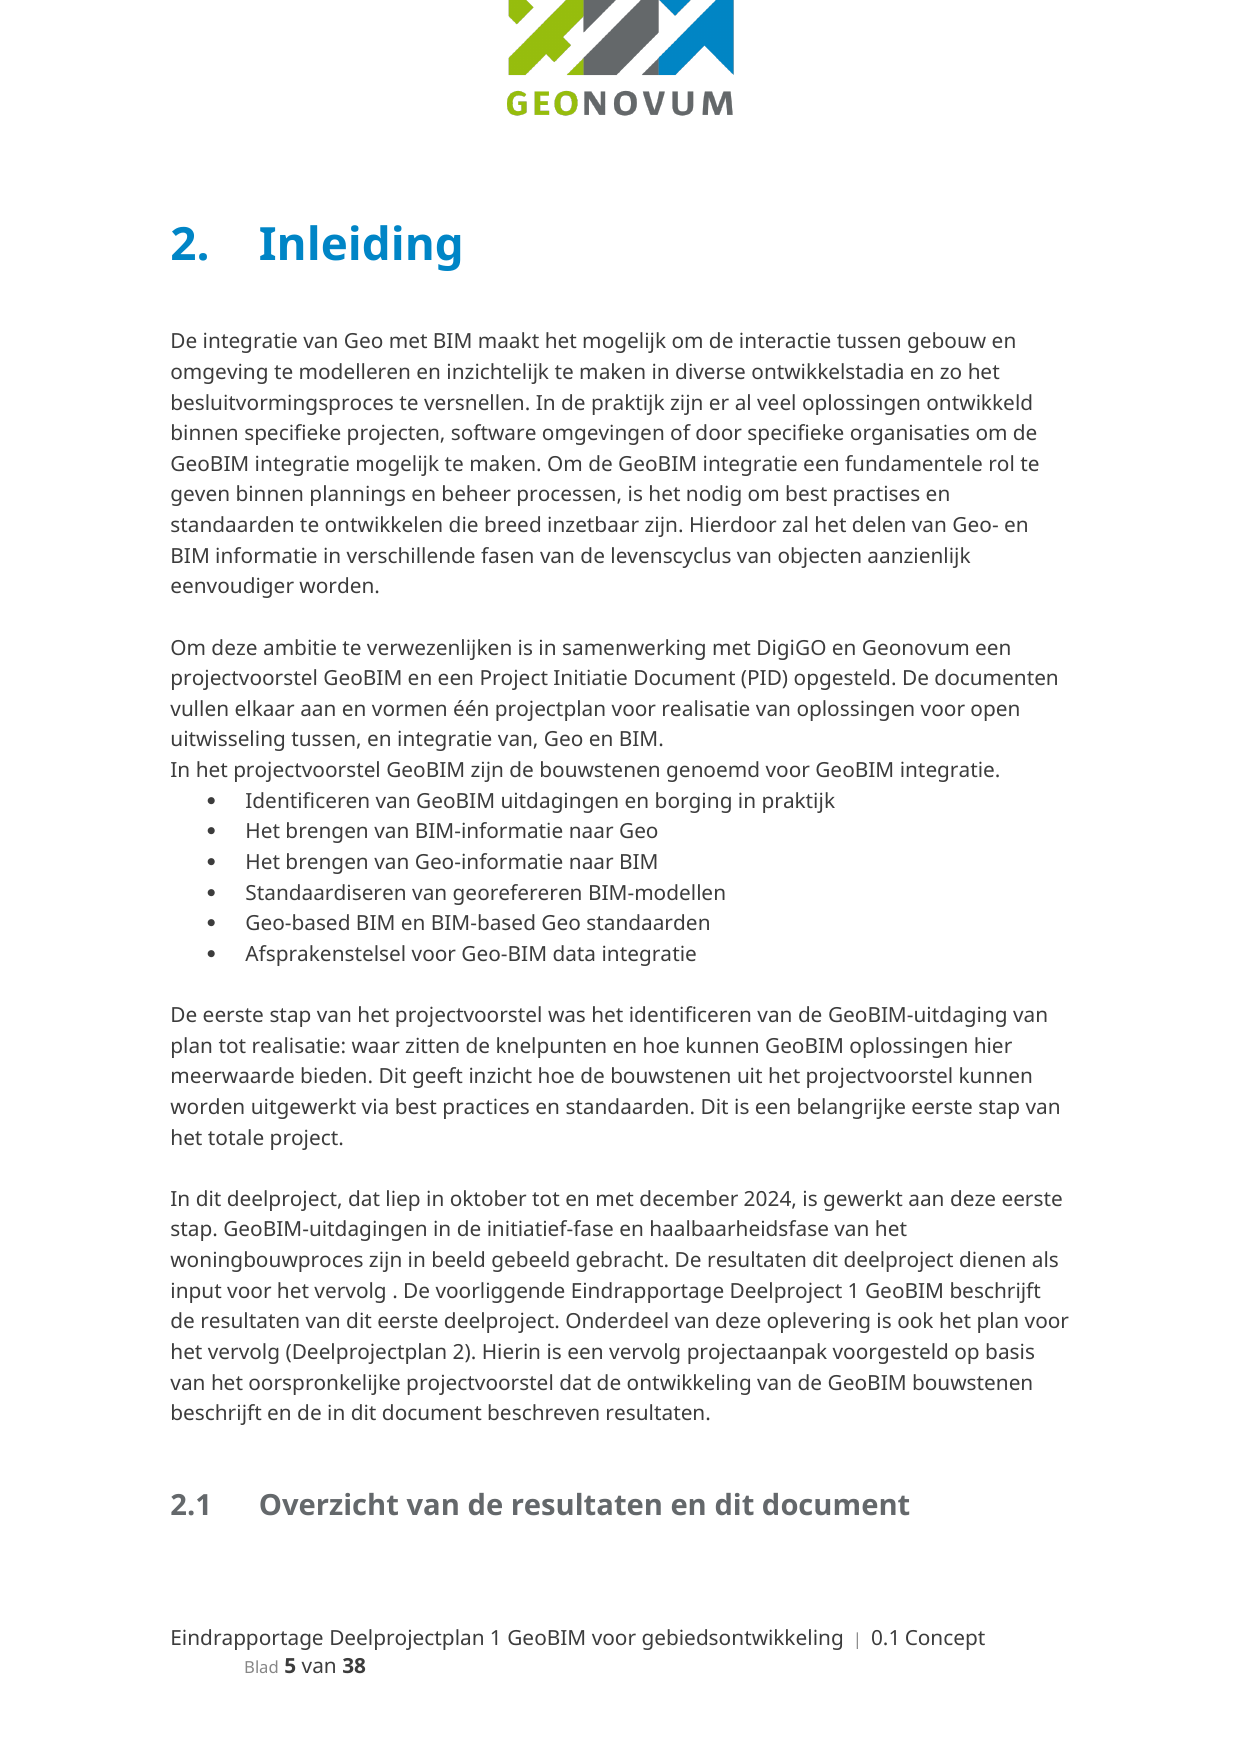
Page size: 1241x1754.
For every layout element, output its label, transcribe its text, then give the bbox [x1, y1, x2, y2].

subtitle Overzicht van de resultaten en dit document [170, 1484, 1070, 1524]
text In dit deelproject, dat liep in oktober tot en met december 2024, is gewerkt aan deze eerste stap. GeoBIM-uitdagingen in de initiatief-fase en haalbaarheidsfase van het woningbouwproces zijn in beeld gebeeld gebracht. De resultaten dit deelproject dienen als input voor het vervolg . De voorliggende Eindrapportage Deelproject 1 GeoBIM beschrijft de resultaten van dit eerste deelproject. Onderdeel van deze oplevering is ook het plan voor het vervolg (Deelprojectplan 2). Hierin is een vervolg projectaanpak voorgesteld op basis van het oorspronkelijke projectvoorstel dat de ontwikkeling van de GeoBIM bouwstenen beschrijft en de in dit document beschreven resultaten. [170, 1184, 1070, 1427]
subtitle Inleiding [170, 212, 1070, 274]
text De integratie van Geo met BIM maakt het mogelijk om de interactie tussen gebouw en omgeving te modelleren en inzichtelijk te maken in diverse ontwikkelstadia en zo het besluitvormingsproces te versnellen. In de praktijk zijn er al veel oplossingen ontwikkeld binnen specifieke projecten, software omgevingen of door specifieke organisaties om de GeoBIM integratie mogelijk te maken. Om de GeoBIM integratie een fundamentele rol te geven binnen plannings en beheer processen, is het nodig om best practises en standaarden te ontwikkelen die breed inzetbaar zijn. Hierdoor zal het delen van Geo- en BIM informatie in verschillende fasen van de levenscyclus van objecten aanzienlijk eenvoudiger worden. [170, 326, 1070, 600]
text De eerste stap van het projectvoorstel was het identificeren van de GeoBIM-uitdaging van plan tot realisatie: waar zitten de knelpunten en hoe kunnen GeoBIM oplossingen hier meerwaarde bieden. Dit geeft inzicht hoe de bouwstenen uit het projectvoorstel kunnen worden uitgewerkt via best practices en standaarden. Dit is een belangrijke eerste stap van het totale project. [170, 1000, 1070, 1151]
list Het brengen van Geo-informatie naar BIM [208, 847, 1070, 875]
picture [505, 0, 736, 118]
list Identificeren van GeoBIM uitdagingen en borging in praktijk [208, 786, 1070, 814]
list Het brengen van BIM-informatie naar Geo [208, 816, 1070, 845]
list Standaardiseren van georefereren BIM-modellen [208, 878, 1070, 906]
list Afsprakenstelsel voor Geo-BIM data integratie [208, 939, 1070, 967]
text In het projectvoorstel GeoBIM zijn de bouwstenen genoemd voor GeoBIM integratie. [170, 755, 1070, 783]
text Om deze ambitie te verwezenlijken is in samenwerking met DigiGO en Geonovum een projectvoorstel GeoBIM en een Project Initiatie Document (PID) opgesteld. De documenten vullen elkaar aan en vormen één projectplan voor realisatie van oplossingen voor open uitwisseling tussen, en integratie van, Geo en BIM. [170, 633, 1070, 753]
list Geo-based BIM en BIM-based Geo standaarden [208, 908, 1070, 937]
